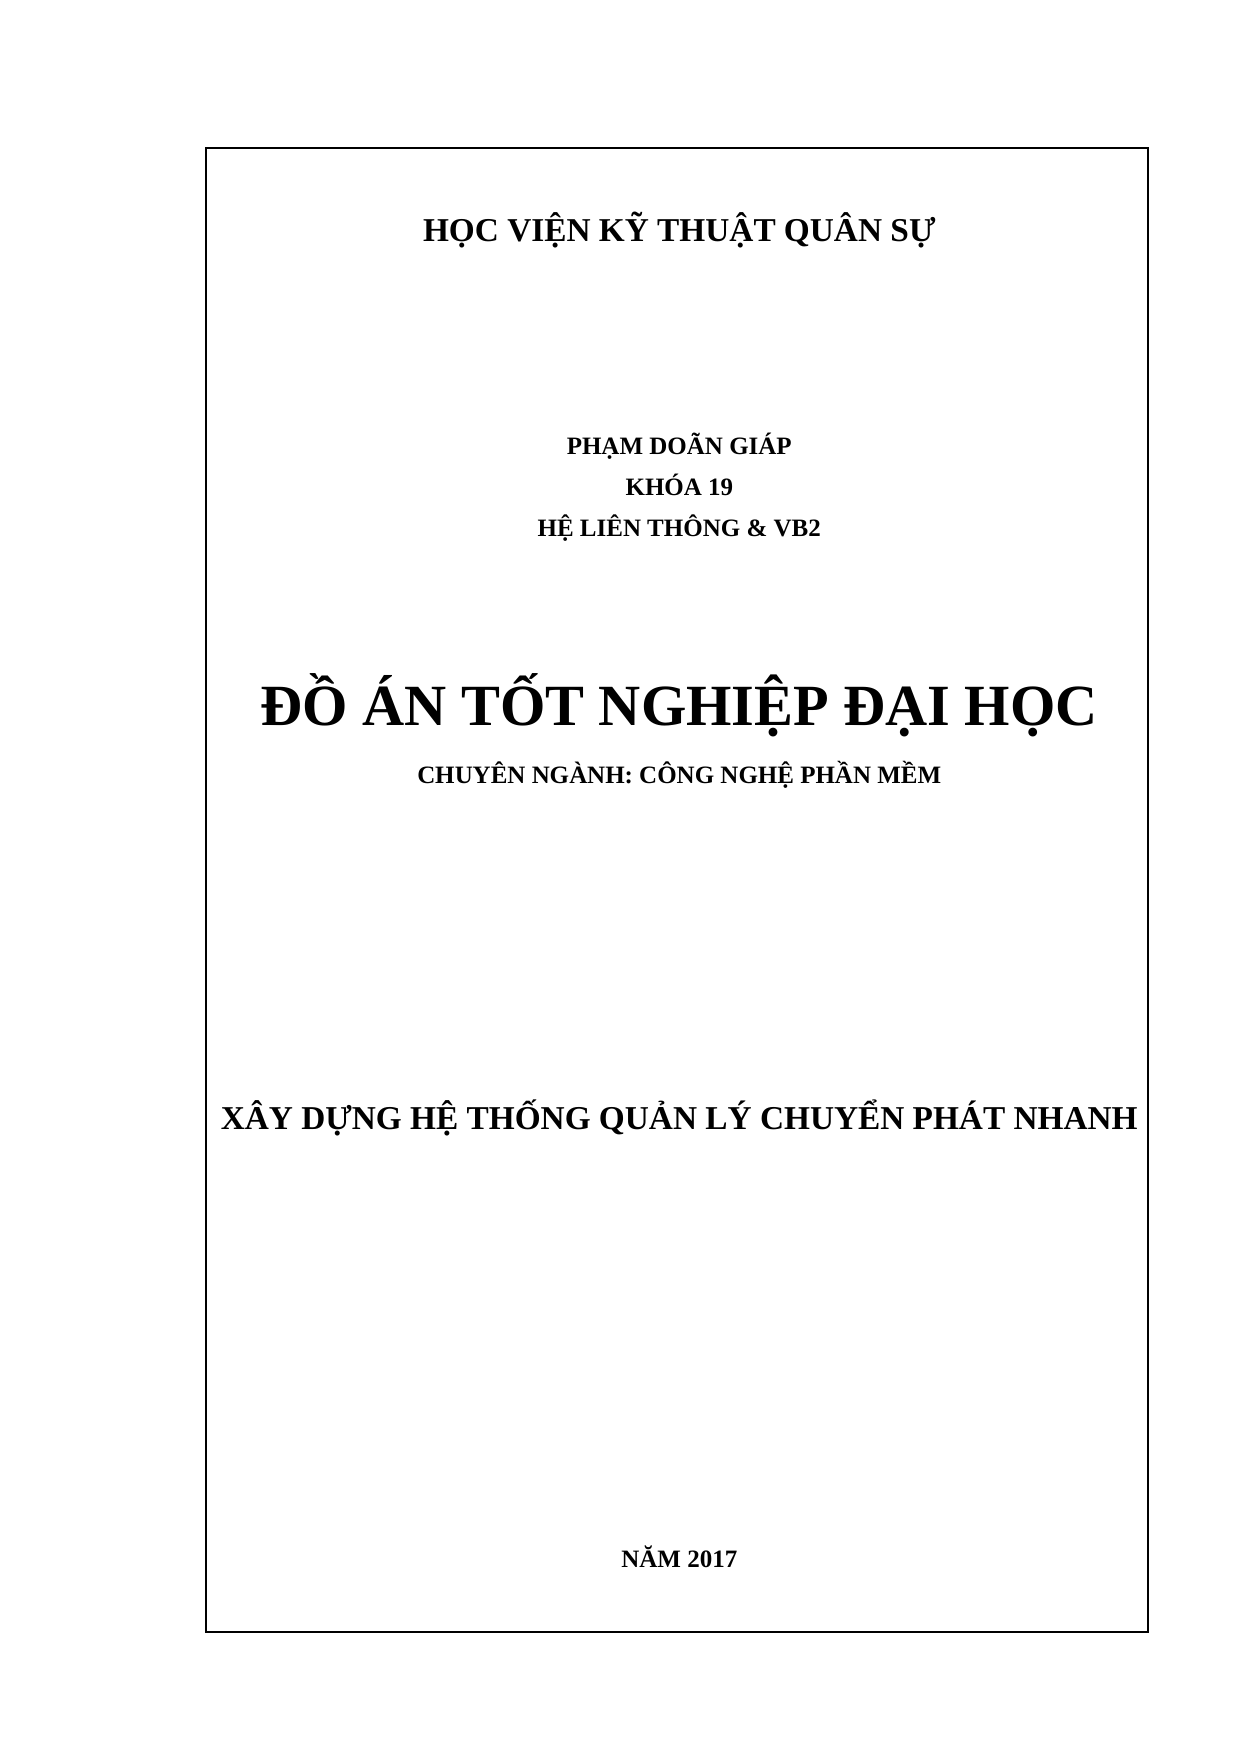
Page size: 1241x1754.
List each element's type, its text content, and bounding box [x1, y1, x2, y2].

subtitle HỆ LIÊN THÔNG & VB2 [207, 513, 1152, 542]
subtitle PHẠM DOÃN GIÁP [207, 431, 1152, 459]
subtitle KHÓA 19 [207, 472, 1152, 501]
text ĐỒ ÁN TỐT NGHIỆP ĐẠI HỌC [207, 671, 1152, 738]
subtitle CHUYÊN NGÀNH: CÔNG NGHỆ PHẦN MỀM [207, 760, 1152, 789]
text HỌC VIỆN KỸ THUẬT QUÂN SỰ [207, 210, 1152, 248]
text XÂY DỰNG HỆ THỐNG QUẢN LÝ CHUYỂN PHÁT NHANH [207, 1098, 1152, 1137]
text NĂM 2017 [207, 1544, 1152, 1573]
